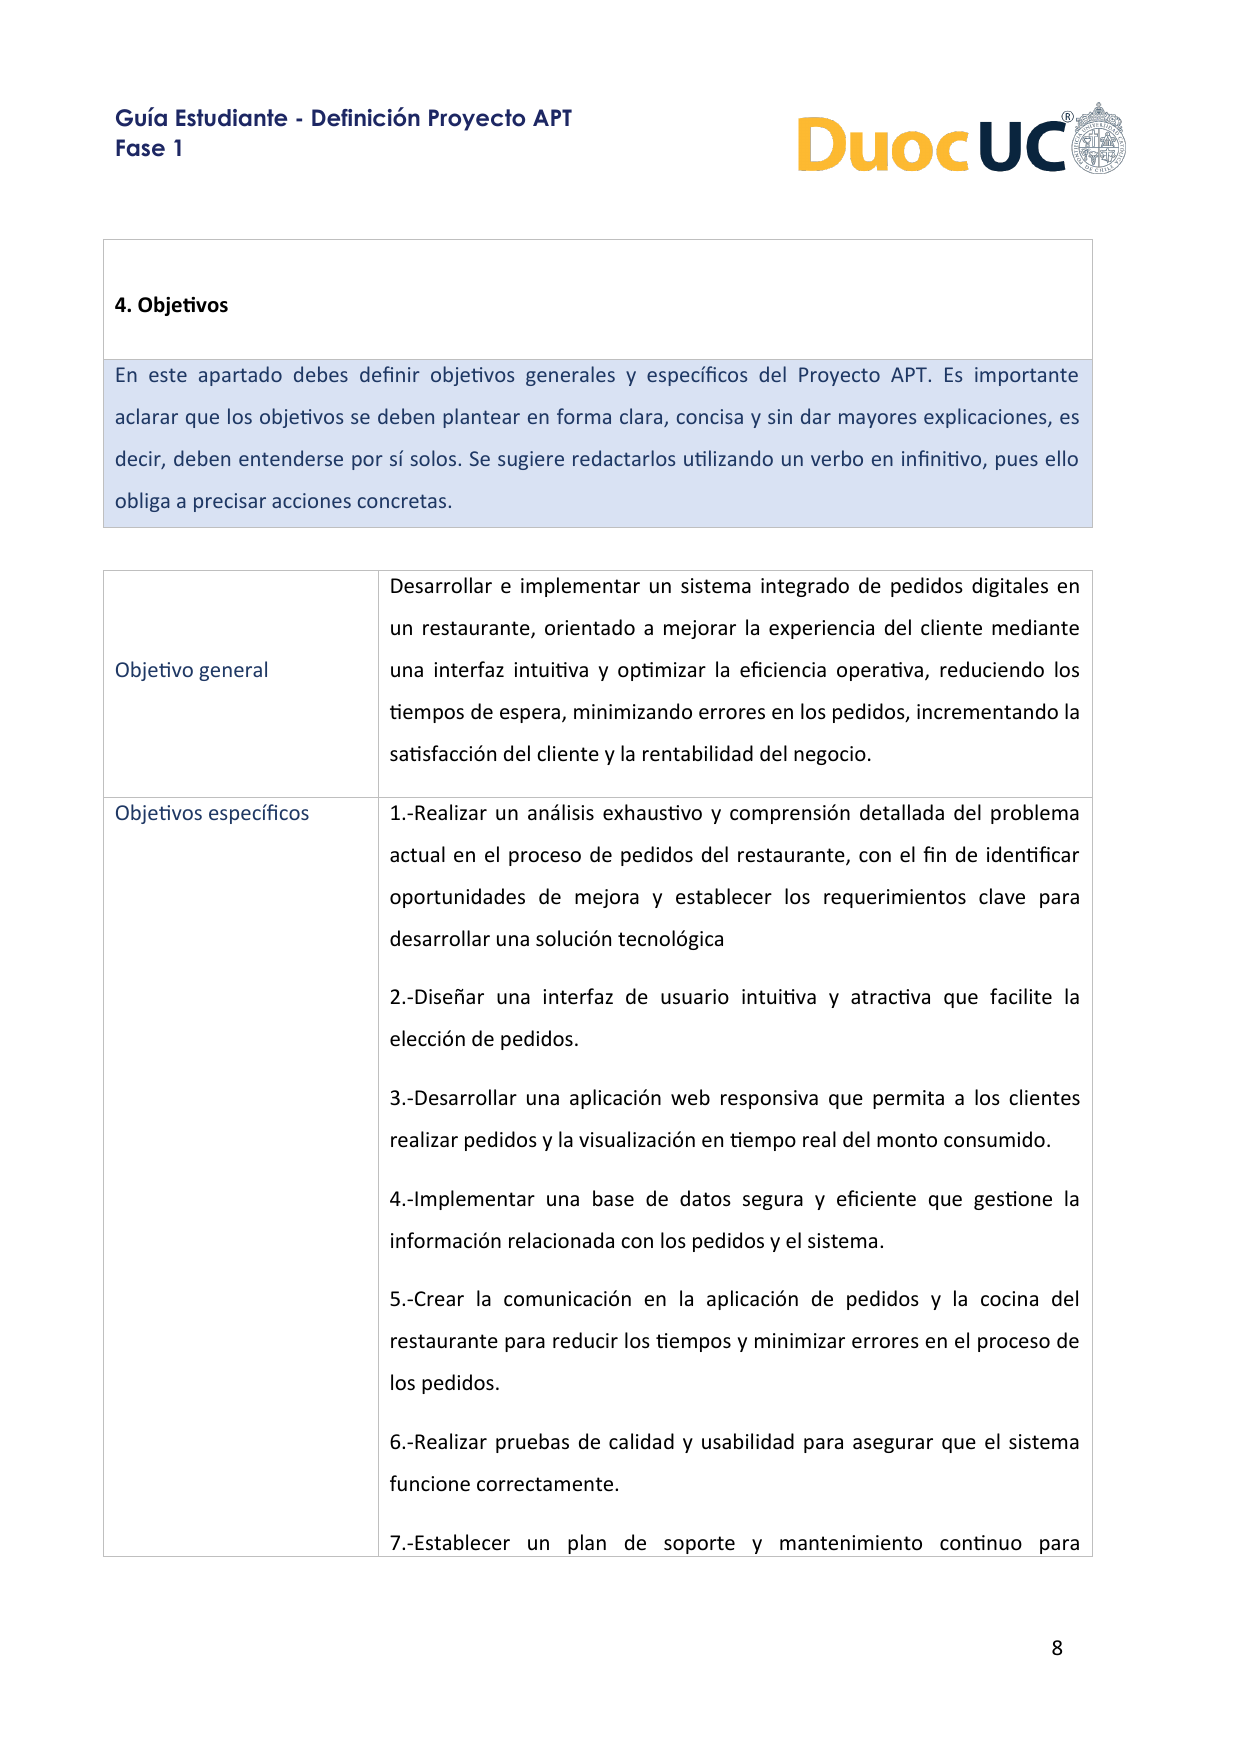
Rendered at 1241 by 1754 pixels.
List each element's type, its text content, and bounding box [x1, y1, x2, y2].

table_cell En este apartado debes definir objetivos generales y específicos del Proyecto APT. Es importante aclarar que los objetivos se deben plantear en forma clara, concisa y sin dar mayores explicaciones, es decir, deben entenderse por sí solos. Se sugiere redactarlos utilizando un verbo en infinitivo, pues ello obliga a precisar acciones concretas. [104, 360, 1092, 527]
table_header 4. Objetivos [104, 240, 1092, 359]
table_header Desarrollar e implementar un sistema integrado de pedidos digitales en un restaurante, orientado a mejorar la experiencia del cliente mediante una interfaz intuitiva y optimizar la eficiencia operativa, reduciendo los tiempos de espera, minimizando errores en los pedidos, incrementando la satisfacción del cliente y la rentabilidad del negocio. [379, 571, 1092, 797]
table_cell Objetivos específicos [104, 798, 378, 1556]
picture [798, 102, 1126, 174]
table_header Objetivo general [104, 571, 378, 797]
